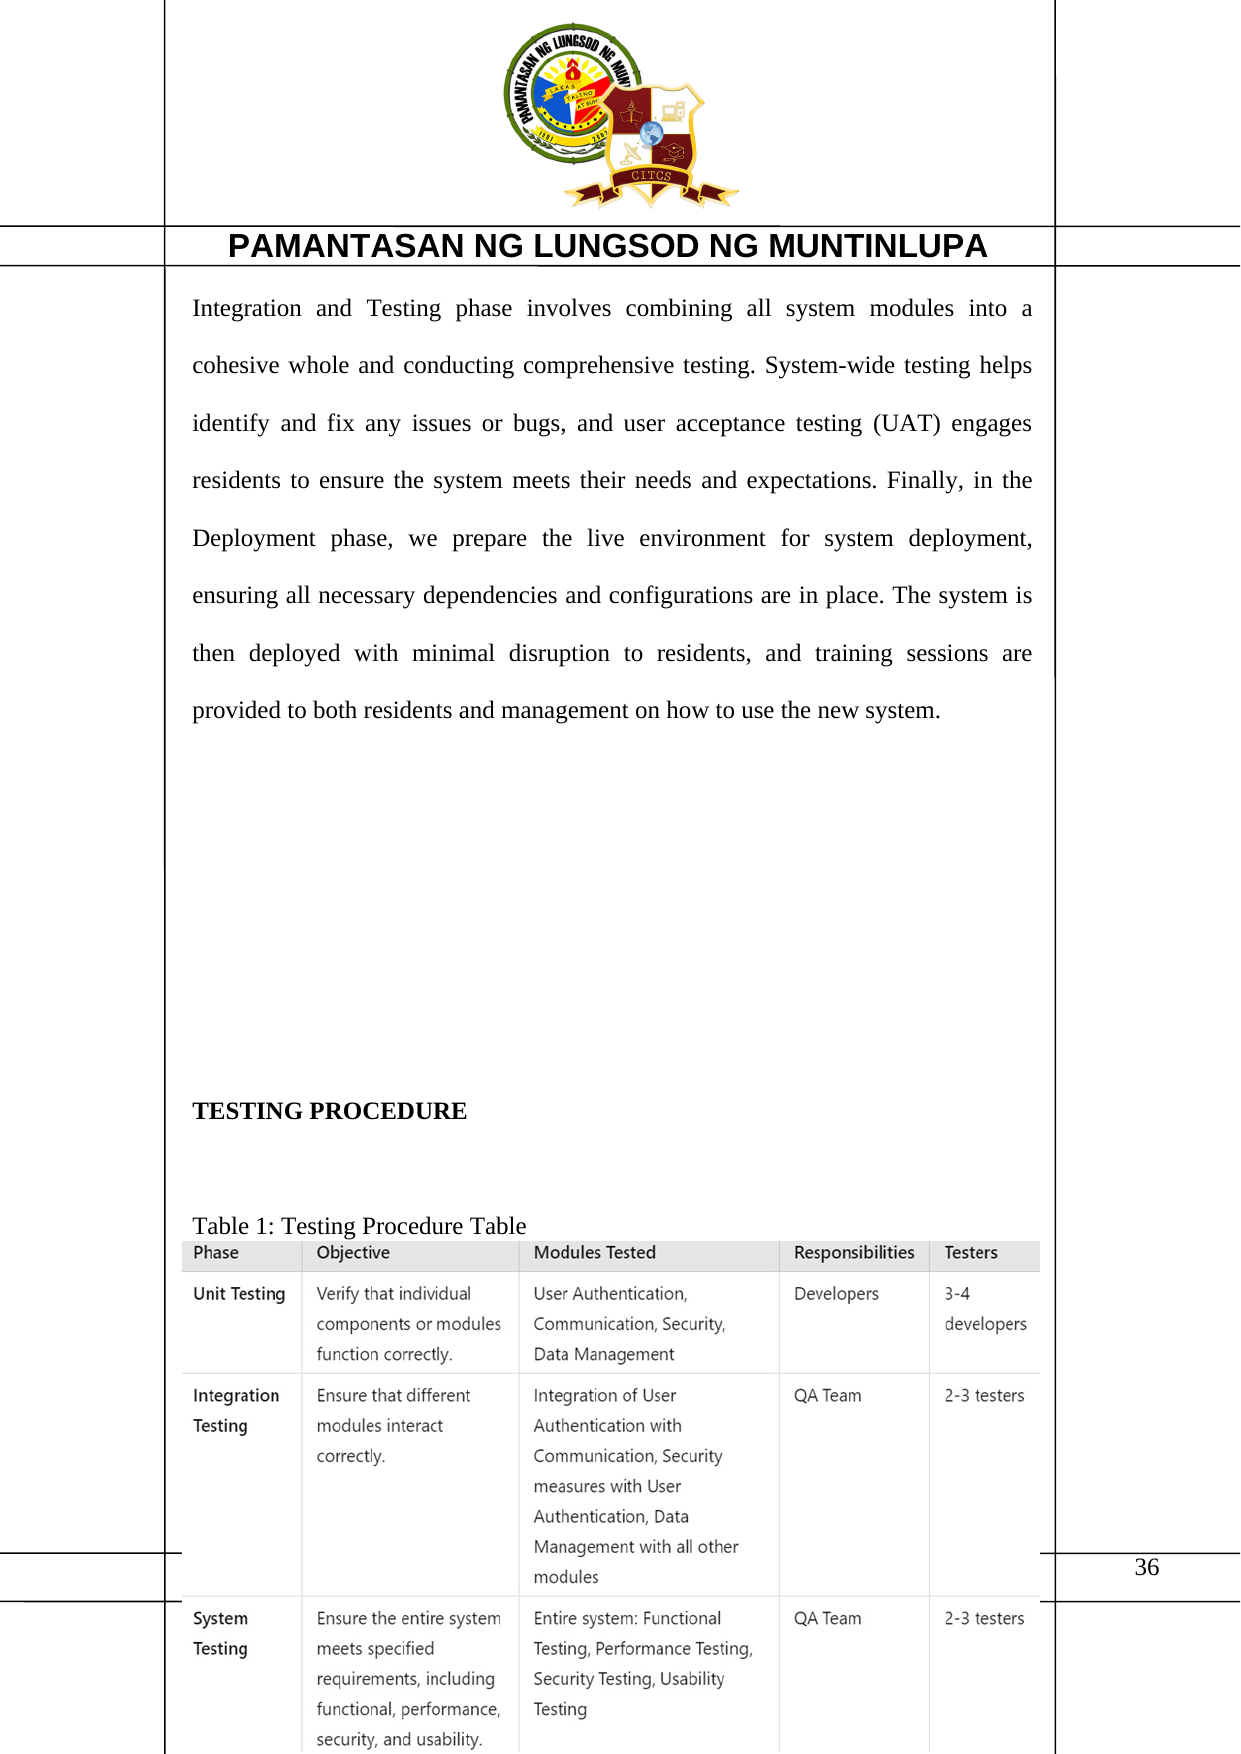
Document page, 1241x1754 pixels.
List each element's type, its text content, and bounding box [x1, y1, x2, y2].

picture [180, 1241, 1040, 1751]
text TESTING PROCEDURE [192, 1096, 1033, 1125]
picture [500, 20, 740, 210]
text Table 1: Testing Procedure Table [192, 1211, 1033, 1240]
